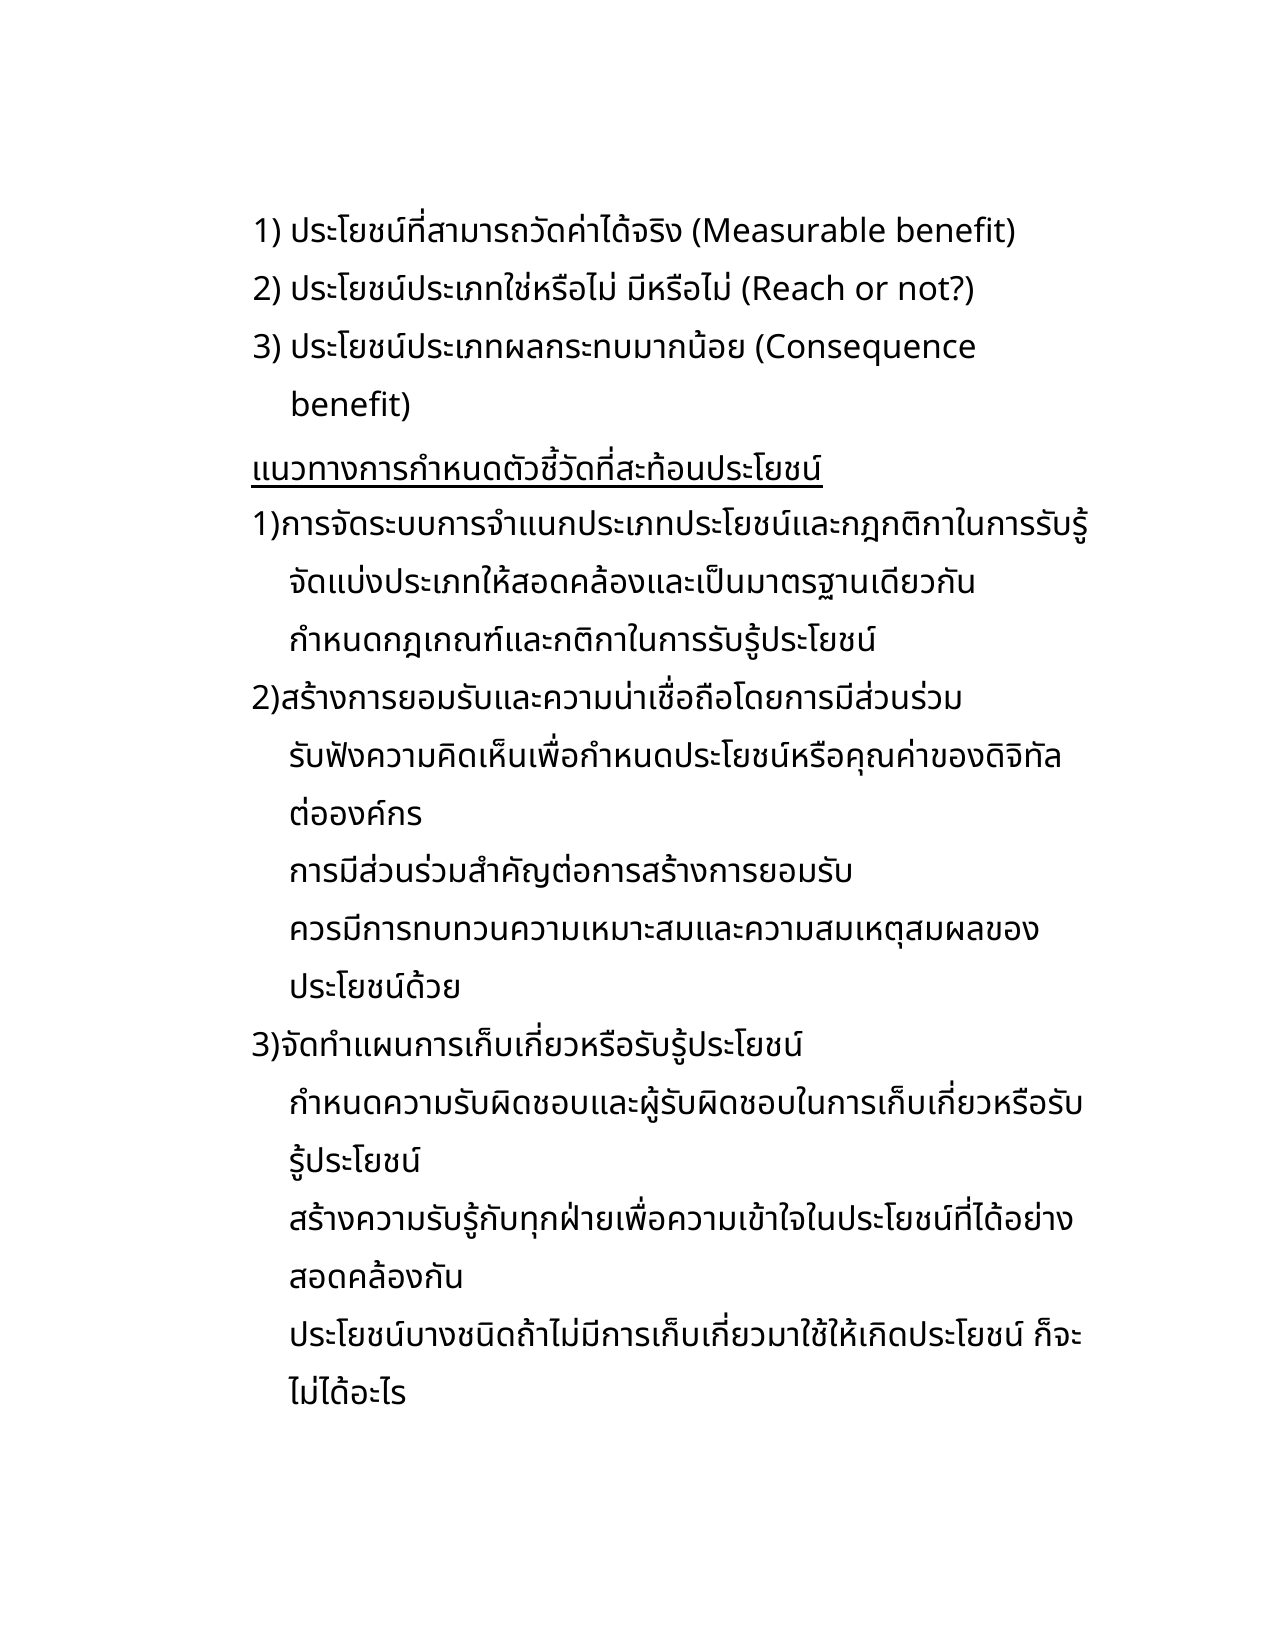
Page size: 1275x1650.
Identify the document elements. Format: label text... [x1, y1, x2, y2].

list ประโยชน์ประเภทผลกระทบมากน้อย (Consequence benefit) [252, 323, 1098, 426]
list สร้างการยอมรับและความน่าเชื่อถือโดยการมีส่วนร่วม รับฟังความคิดเห็นเพื่อกำหนดประโยชน์หรือคุณค่าของดิจิทัลต่อองค์กร การมีส่วนร่วมสำคัญต่อการสร้างการยอมรับ ควรมีการทบทวนความเหมาะสมและความสมเหตุสมผลของประโยชน์ด้วย [251, 673, 1098, 1014]
text แนวทางการกำหนดตัวชี้วัดที่สะท้อนประโยชน์ [251, 445, 1098, 496]
list ประโยชน์ประเภทใช่หรือไม่ มีหรือไม่ (Reach or not?) [252, 265, 1098, 316]
list จัดทำแผนการเก็บเกี่ยวหรือรับรู้ประโยชน์ กำหนดความรับผิดชอบและผู้รับผิดชอบในการเก็บเกี่ยวหรือรับรู้ประโยชน์ สร้างความรับรู้กับทุกฝ่ายเพื่อความเข้าใจในประโยชน์ที่ได้อย่างสอดคล้องกัน ประโยชน์บางชนิดถ้าไม่มีการเก็บเกี่ยวมาใช้ให้เกิดประโยชน์ ก็จะไม่ได้อะไร [251, 1021, 1098, 1419]
list การจัดระบบการจำแนกประเภทประโยชน์และกฎกติกาในการรับรู้ จัดแบ่งประเภทให้สอดคล้องและเป็นมาตรฐานเดียวกัน กำหนดกฎเกณฑ์และกติกาในการรับรู้ประโยชน์ [251, 499, 1098, 666]
list ประโยชน์ที่สามารถวัดค่าได้จริง (Measurable benefit) [252, 207, 1098, 257]
